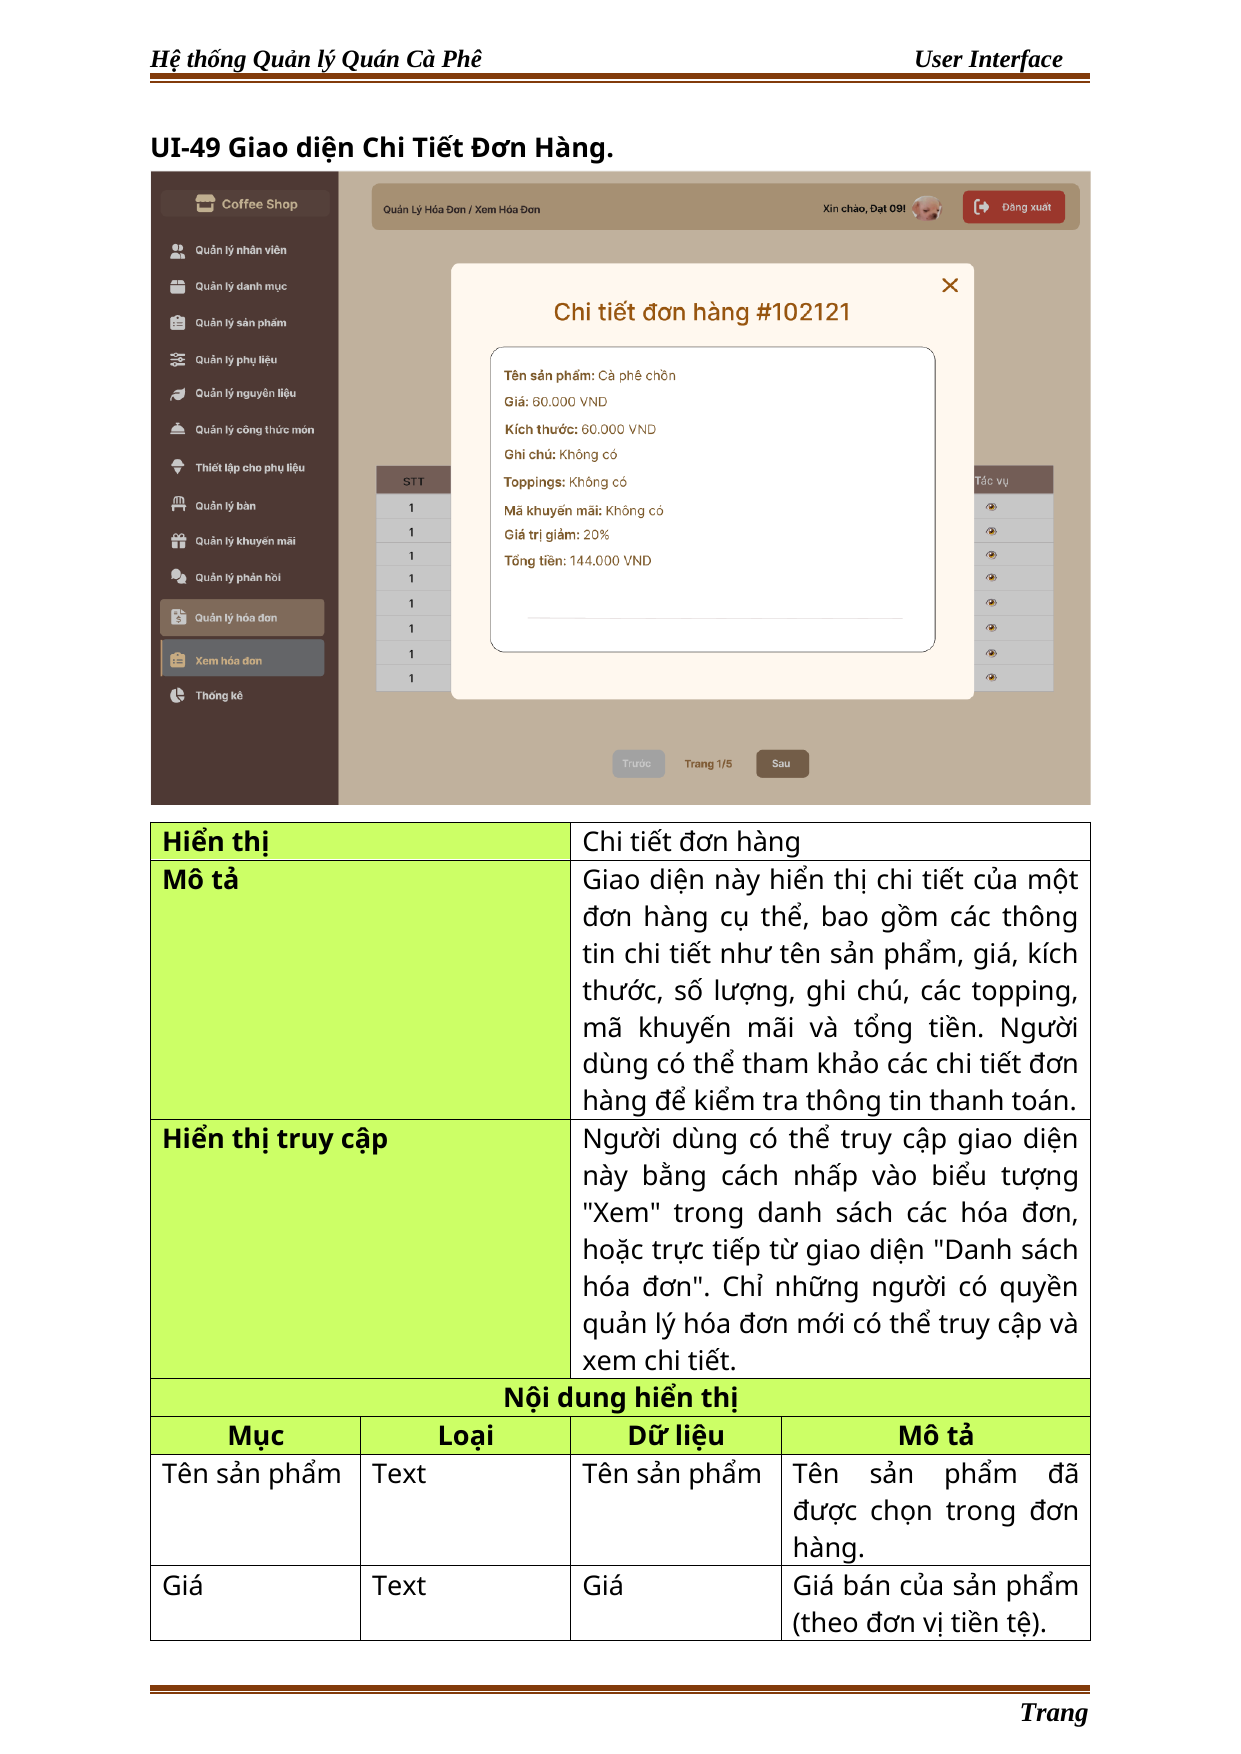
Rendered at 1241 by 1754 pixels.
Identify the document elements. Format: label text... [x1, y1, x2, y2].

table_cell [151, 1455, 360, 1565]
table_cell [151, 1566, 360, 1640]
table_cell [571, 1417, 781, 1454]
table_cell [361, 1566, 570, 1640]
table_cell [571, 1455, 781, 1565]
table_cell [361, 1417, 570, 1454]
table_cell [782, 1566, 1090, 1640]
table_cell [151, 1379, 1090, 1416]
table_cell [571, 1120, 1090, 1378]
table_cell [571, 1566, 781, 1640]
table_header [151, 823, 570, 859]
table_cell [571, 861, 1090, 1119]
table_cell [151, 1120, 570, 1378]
list UI-49 Giao diện Chi Tiết Đơn Hàng. [150, 128, 1090, 165]
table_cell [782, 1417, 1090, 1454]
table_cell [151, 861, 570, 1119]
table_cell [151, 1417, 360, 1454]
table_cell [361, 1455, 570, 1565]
picture [150, 170, 1091, 805]
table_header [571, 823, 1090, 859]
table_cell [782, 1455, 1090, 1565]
